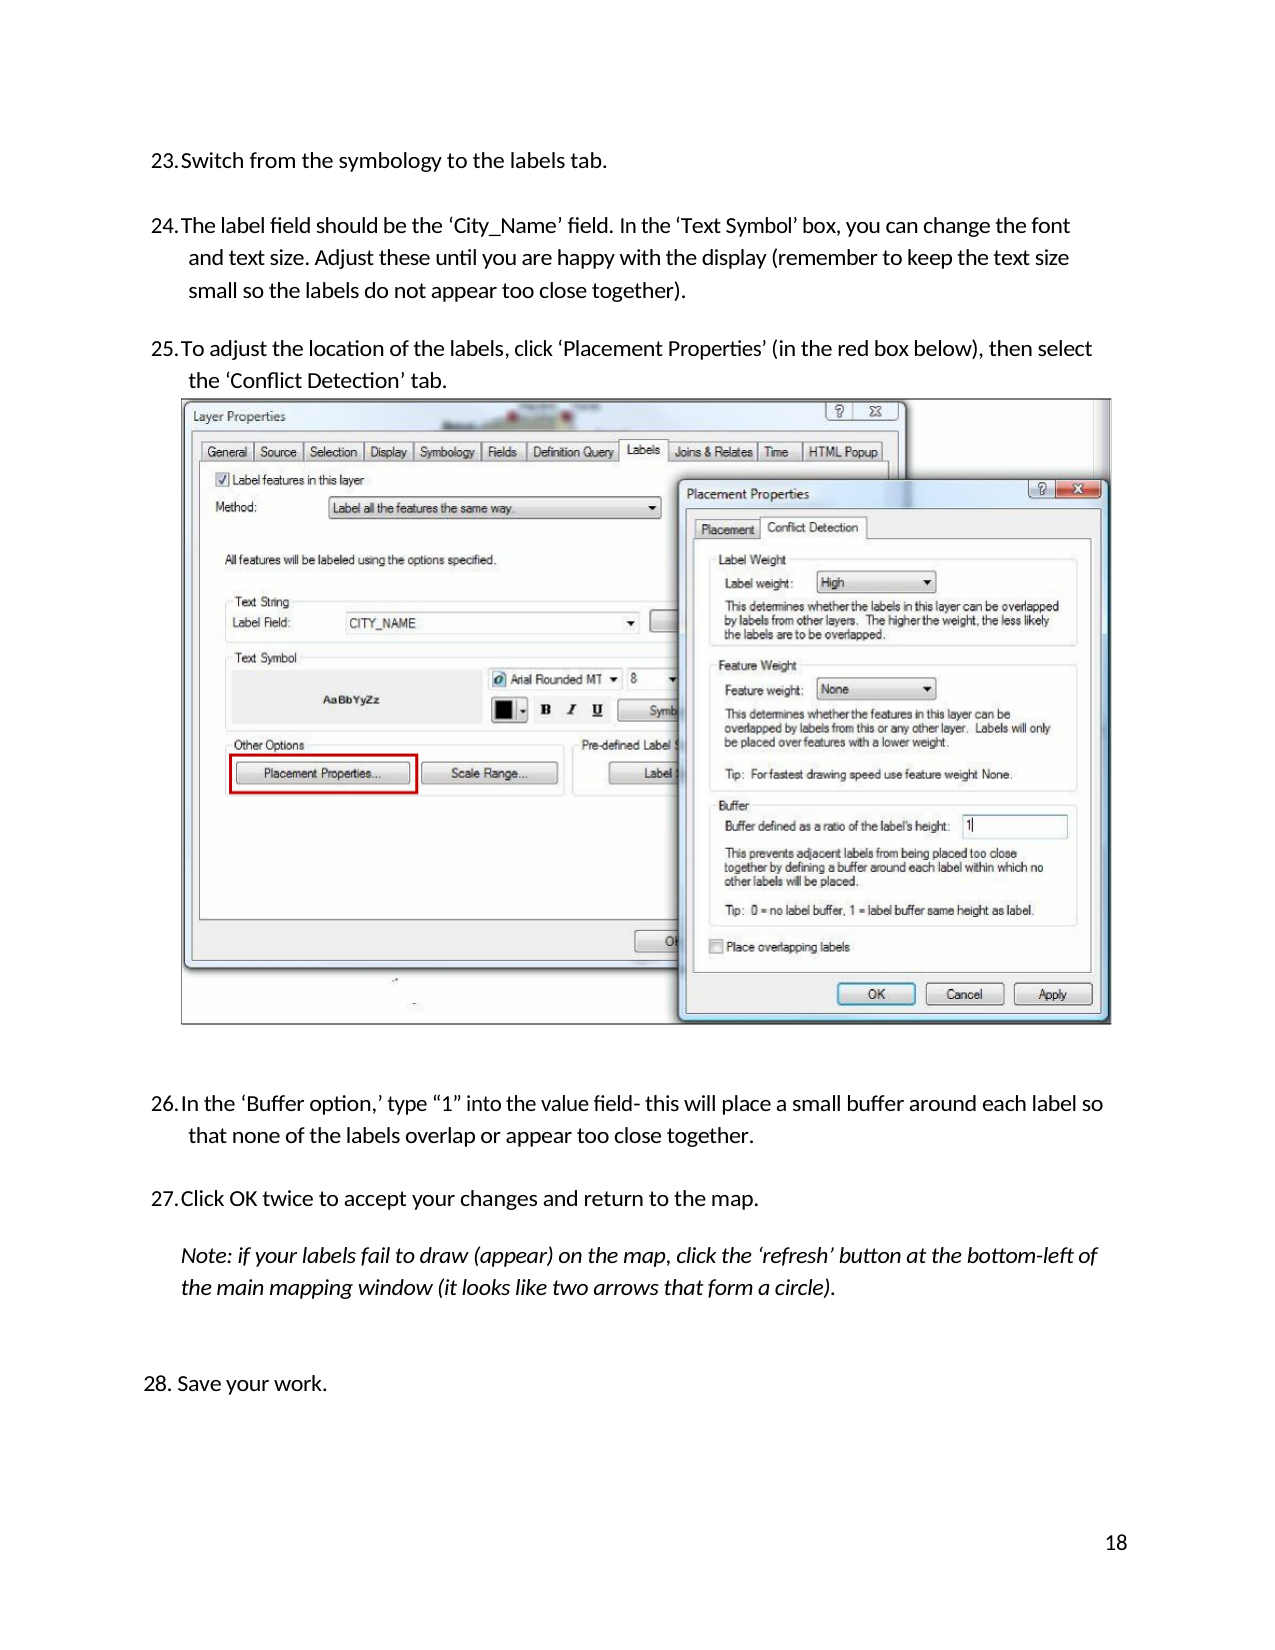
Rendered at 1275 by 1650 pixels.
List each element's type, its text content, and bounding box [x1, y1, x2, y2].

picture [180, 398, 1112, 1026]
list Switch from the symbology to the labels tab. [151, 147, 1126, 174]
list Click OK twice to accept your changes and return to the map. [151, 1184, 1126, 1212]
list To adjust the location of the labels, click ‘Placement Properties’ (in the red box below), then select the ‘Conflict Detection’ tab. [151, 334, 1104, 394]
text 28. Save your work. [143, 1369, 1126, 1397]
list The label field should be the ‘City_Name’ field. In the ‘Text Symbol’ box, you can change the font and text size. Adjust these until you are happy with the display (remember to keep the text size small so the labels do not appear too close together). [151, 211, 1089, 304]
text Note: if your labels fail to draw (appear) on the map, click the ‘refresh’ button at the bottom-left of the main mapping window (it looks like two arrows that form a circle). [181, 1241, 1111, 1301]
list In the ‘Buffer option,’ type “1” into the value field- this will place a small buffer around each label so that none of the labels overlap or appear too close together. [151, 1089, 1119, 1149]
